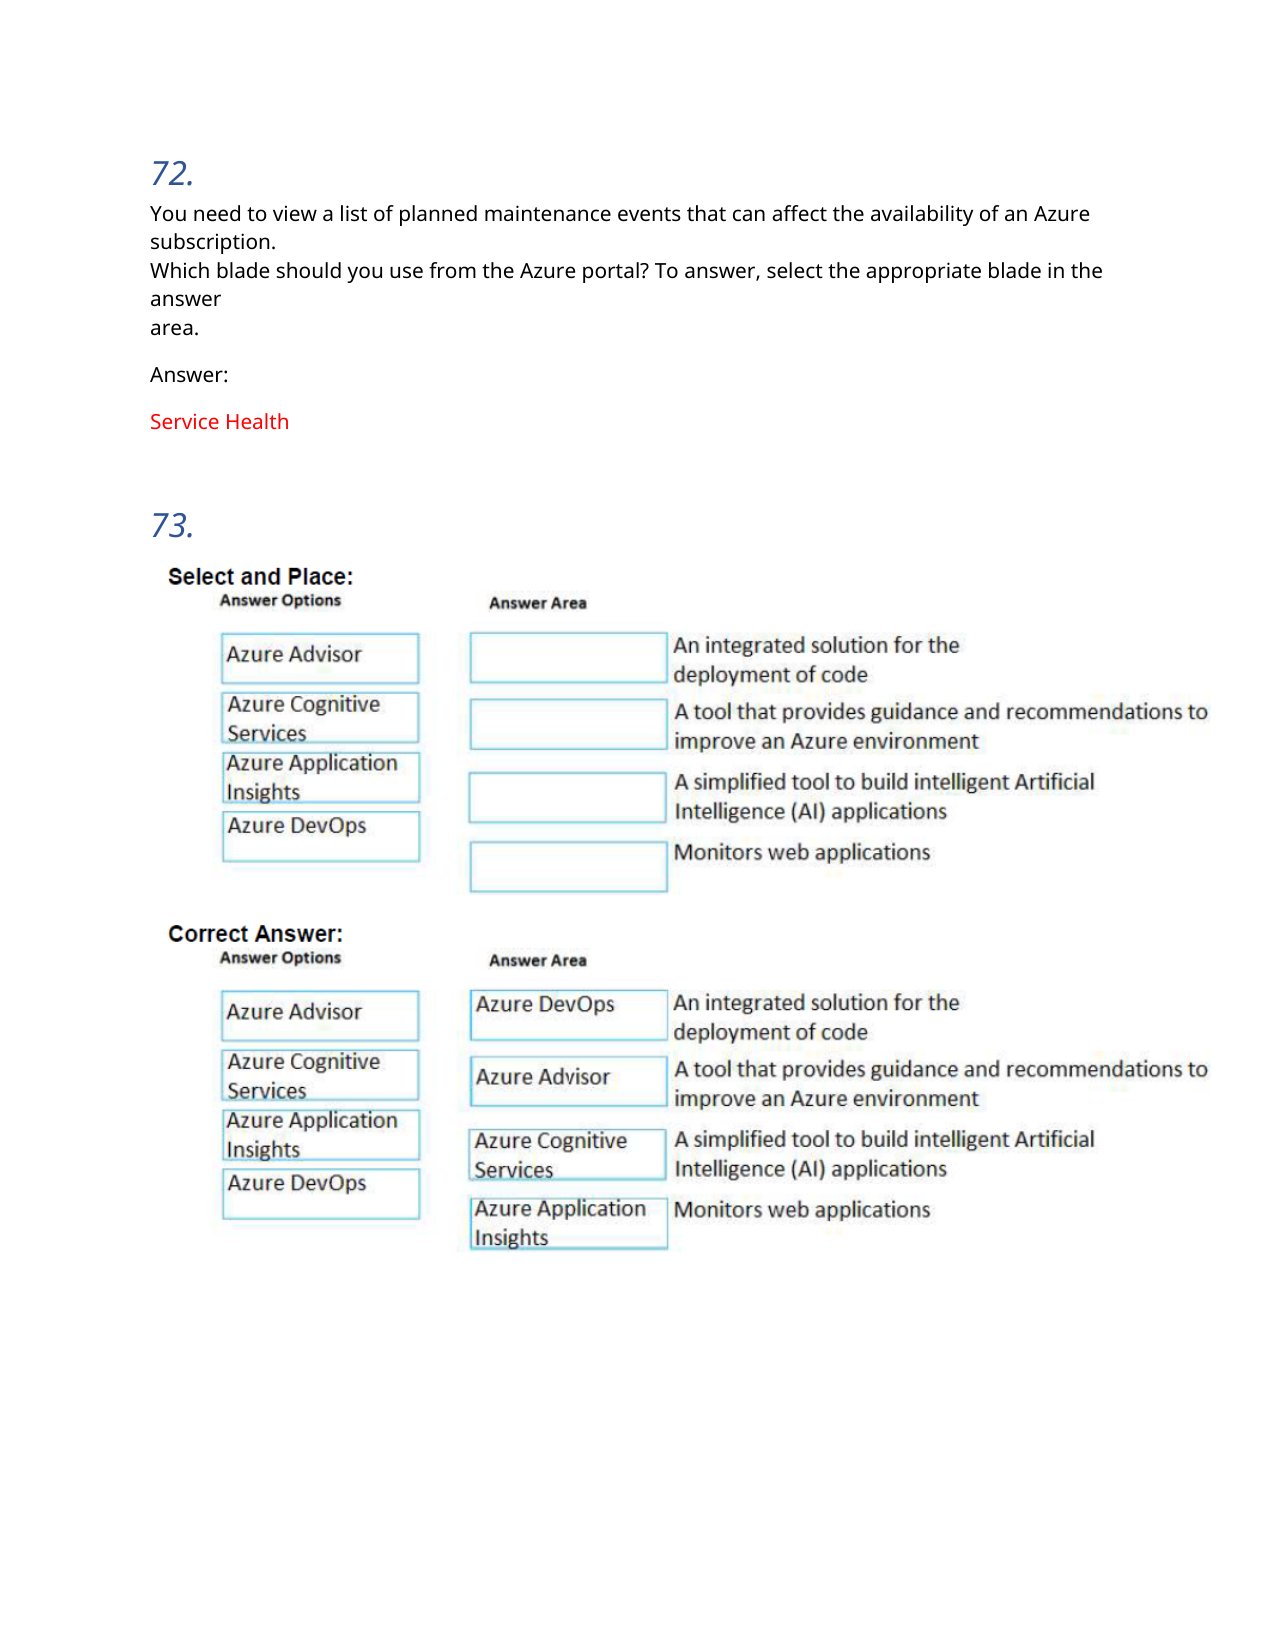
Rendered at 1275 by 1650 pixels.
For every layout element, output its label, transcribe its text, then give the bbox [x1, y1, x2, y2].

text You need to view a list of planned maintenance events that can affect the availability of an Azure subscription. [150, 199, 1125, 256]
text Answer: [150, 360, 1125, 388]
subtitle 72. [150, 150, 1125, 195]
text Service Health [150, 407, 1125, 436]
text Which blade should you use from the Azure portal? To answer, select the appropriate blade in the answer [150, 256, 1125, 313]
text area. [150, 313, 1125, 341]
subtitle 73. [150, 502, 1125, 547]
picture [150, 550, 1275, 1256]
